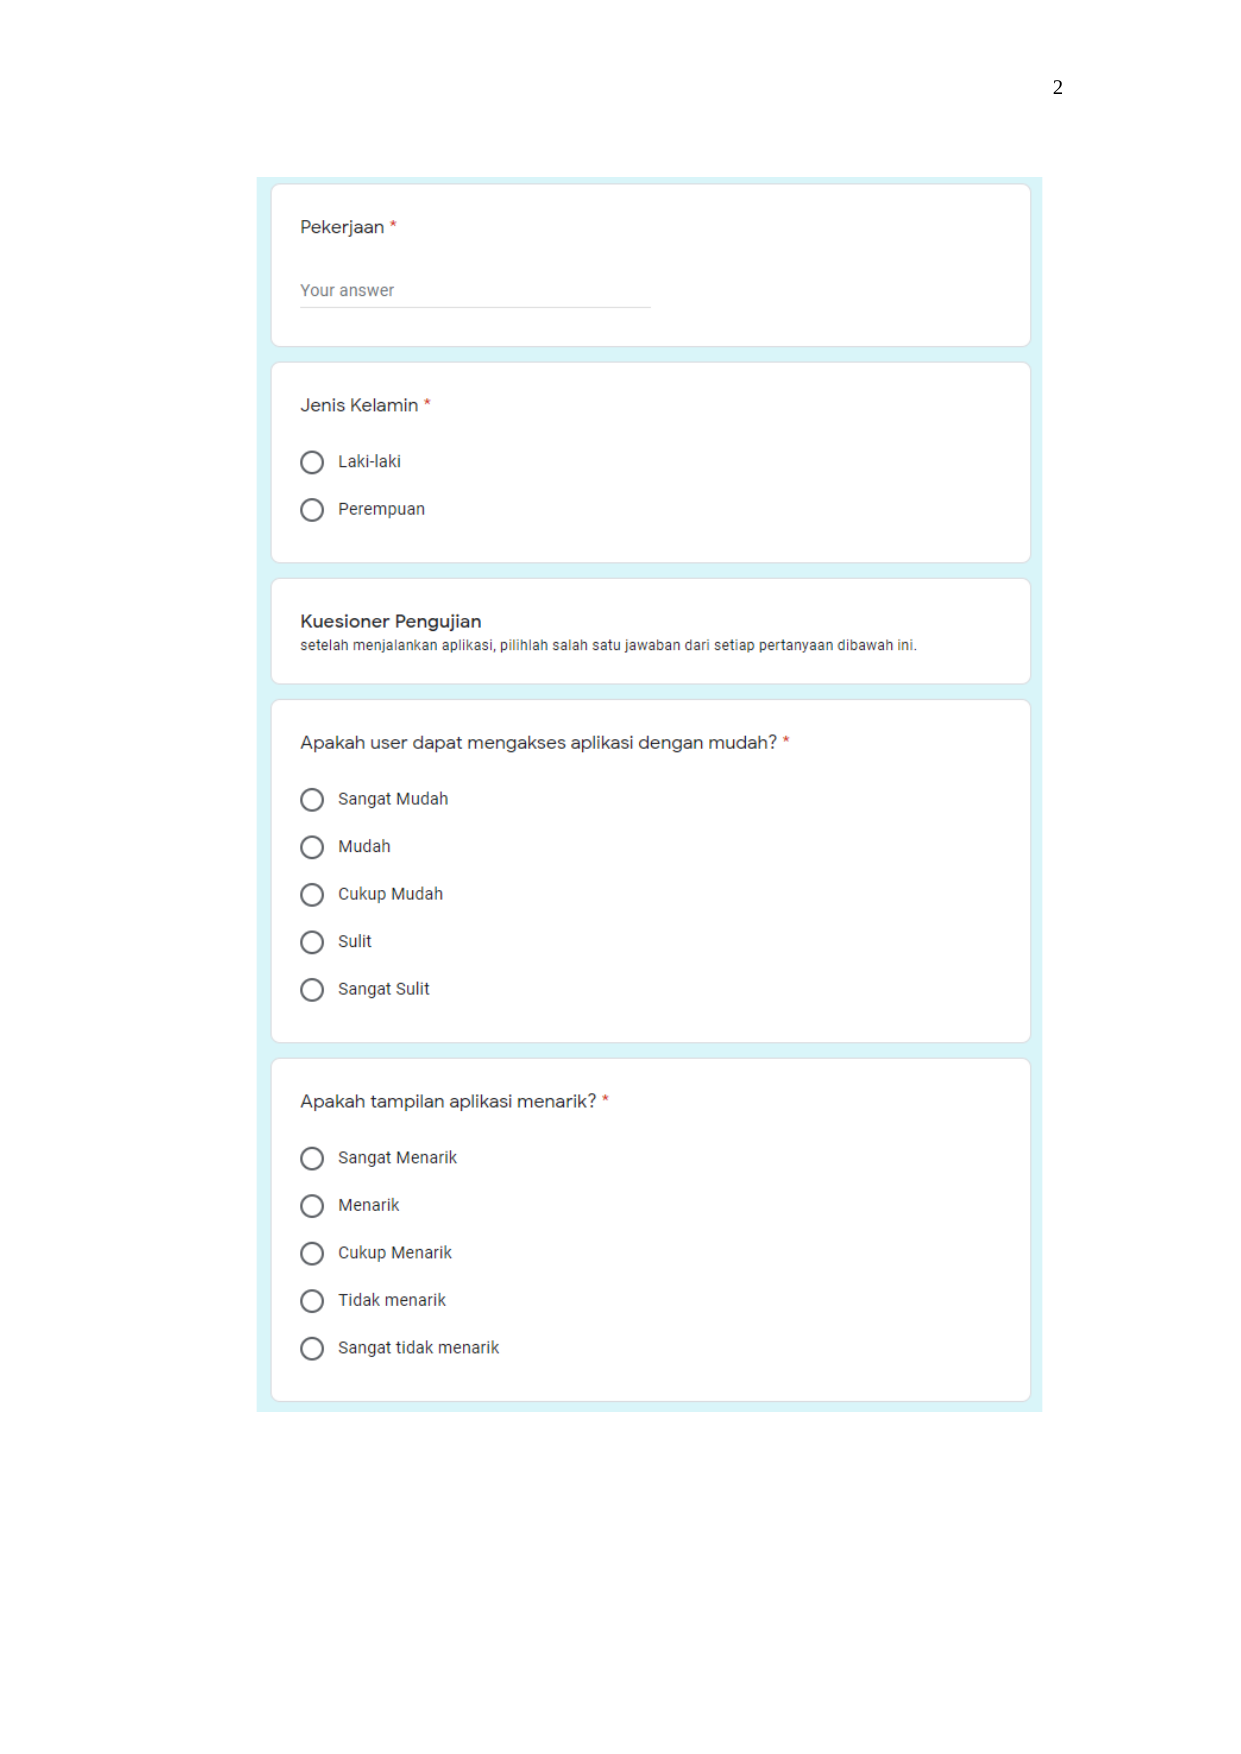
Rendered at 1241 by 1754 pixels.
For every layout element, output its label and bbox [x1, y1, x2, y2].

picture [256, 177, 1043, 1412]
